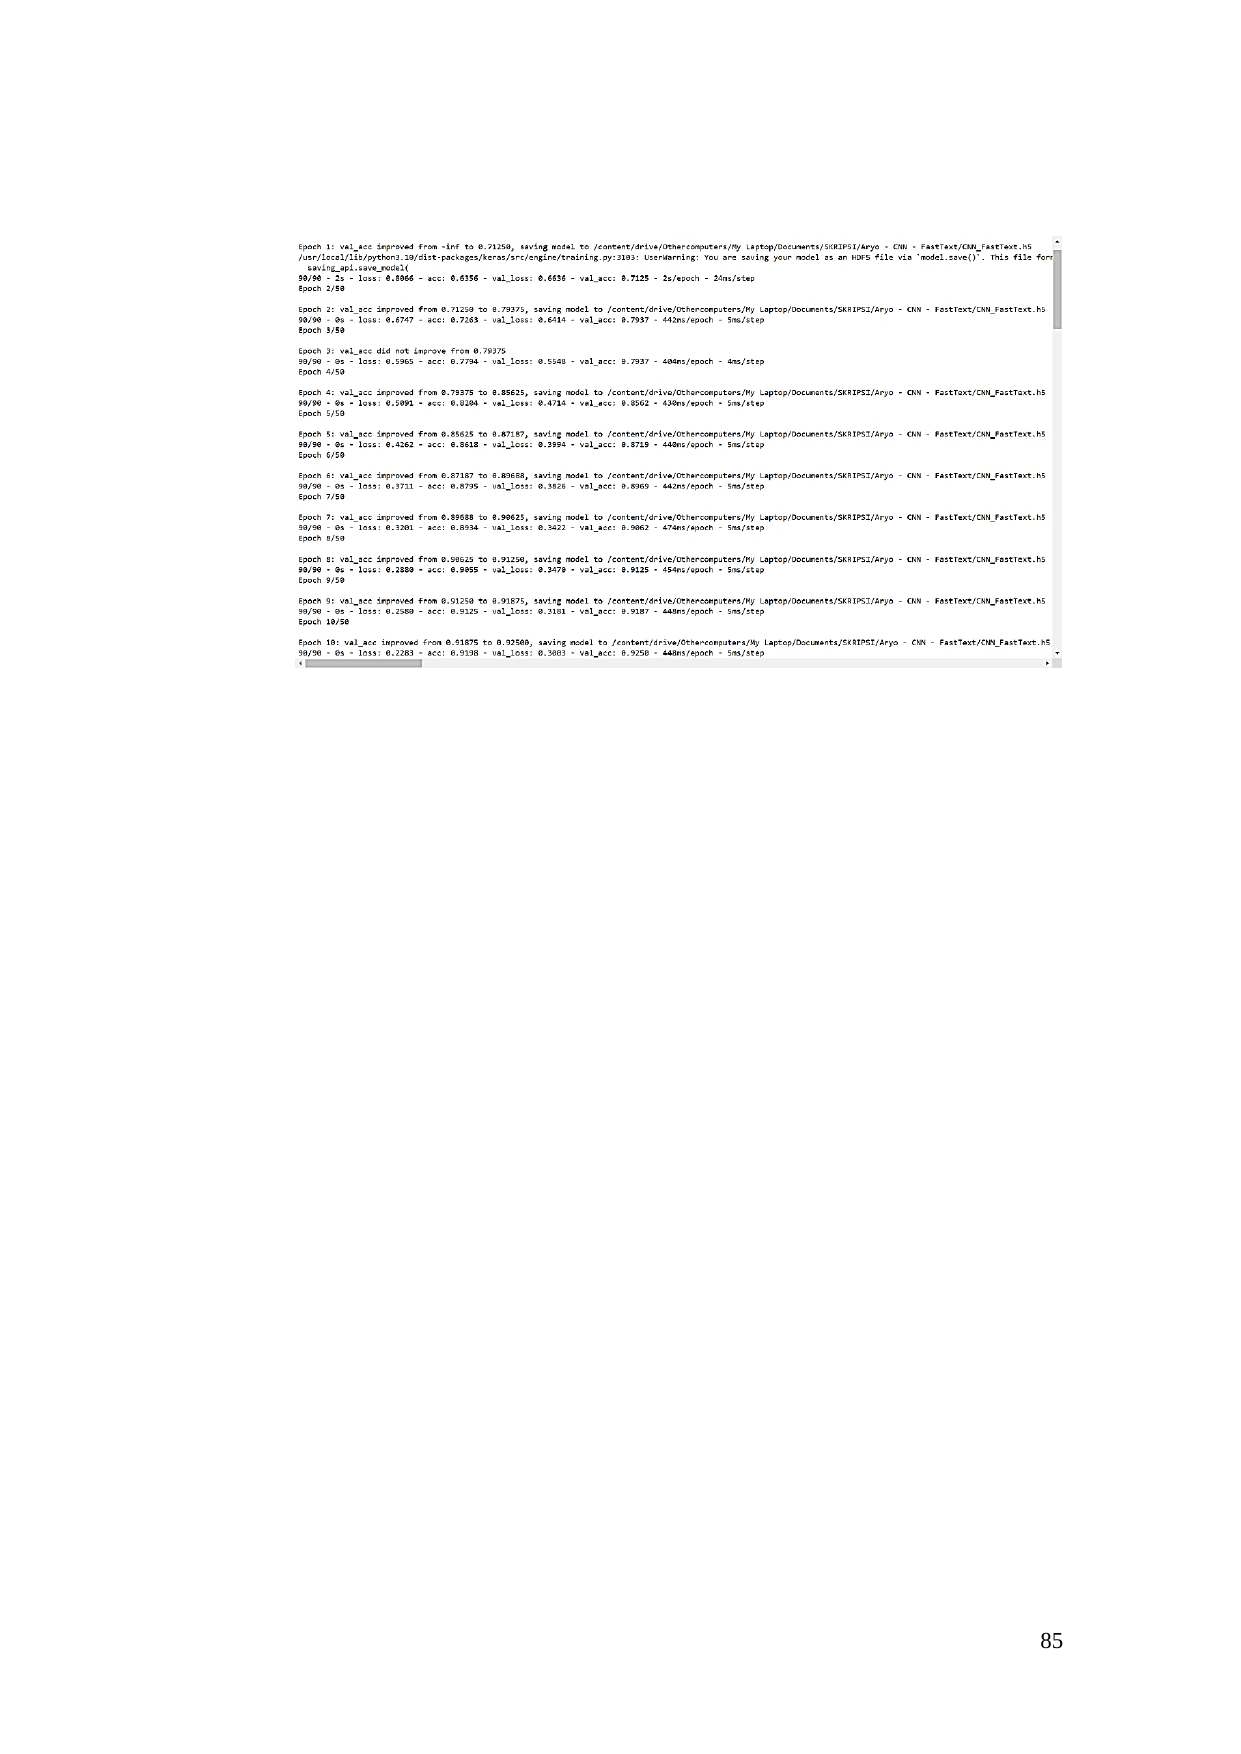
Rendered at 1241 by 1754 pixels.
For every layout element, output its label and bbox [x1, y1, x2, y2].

picture [295, 236, 1062, 668]
